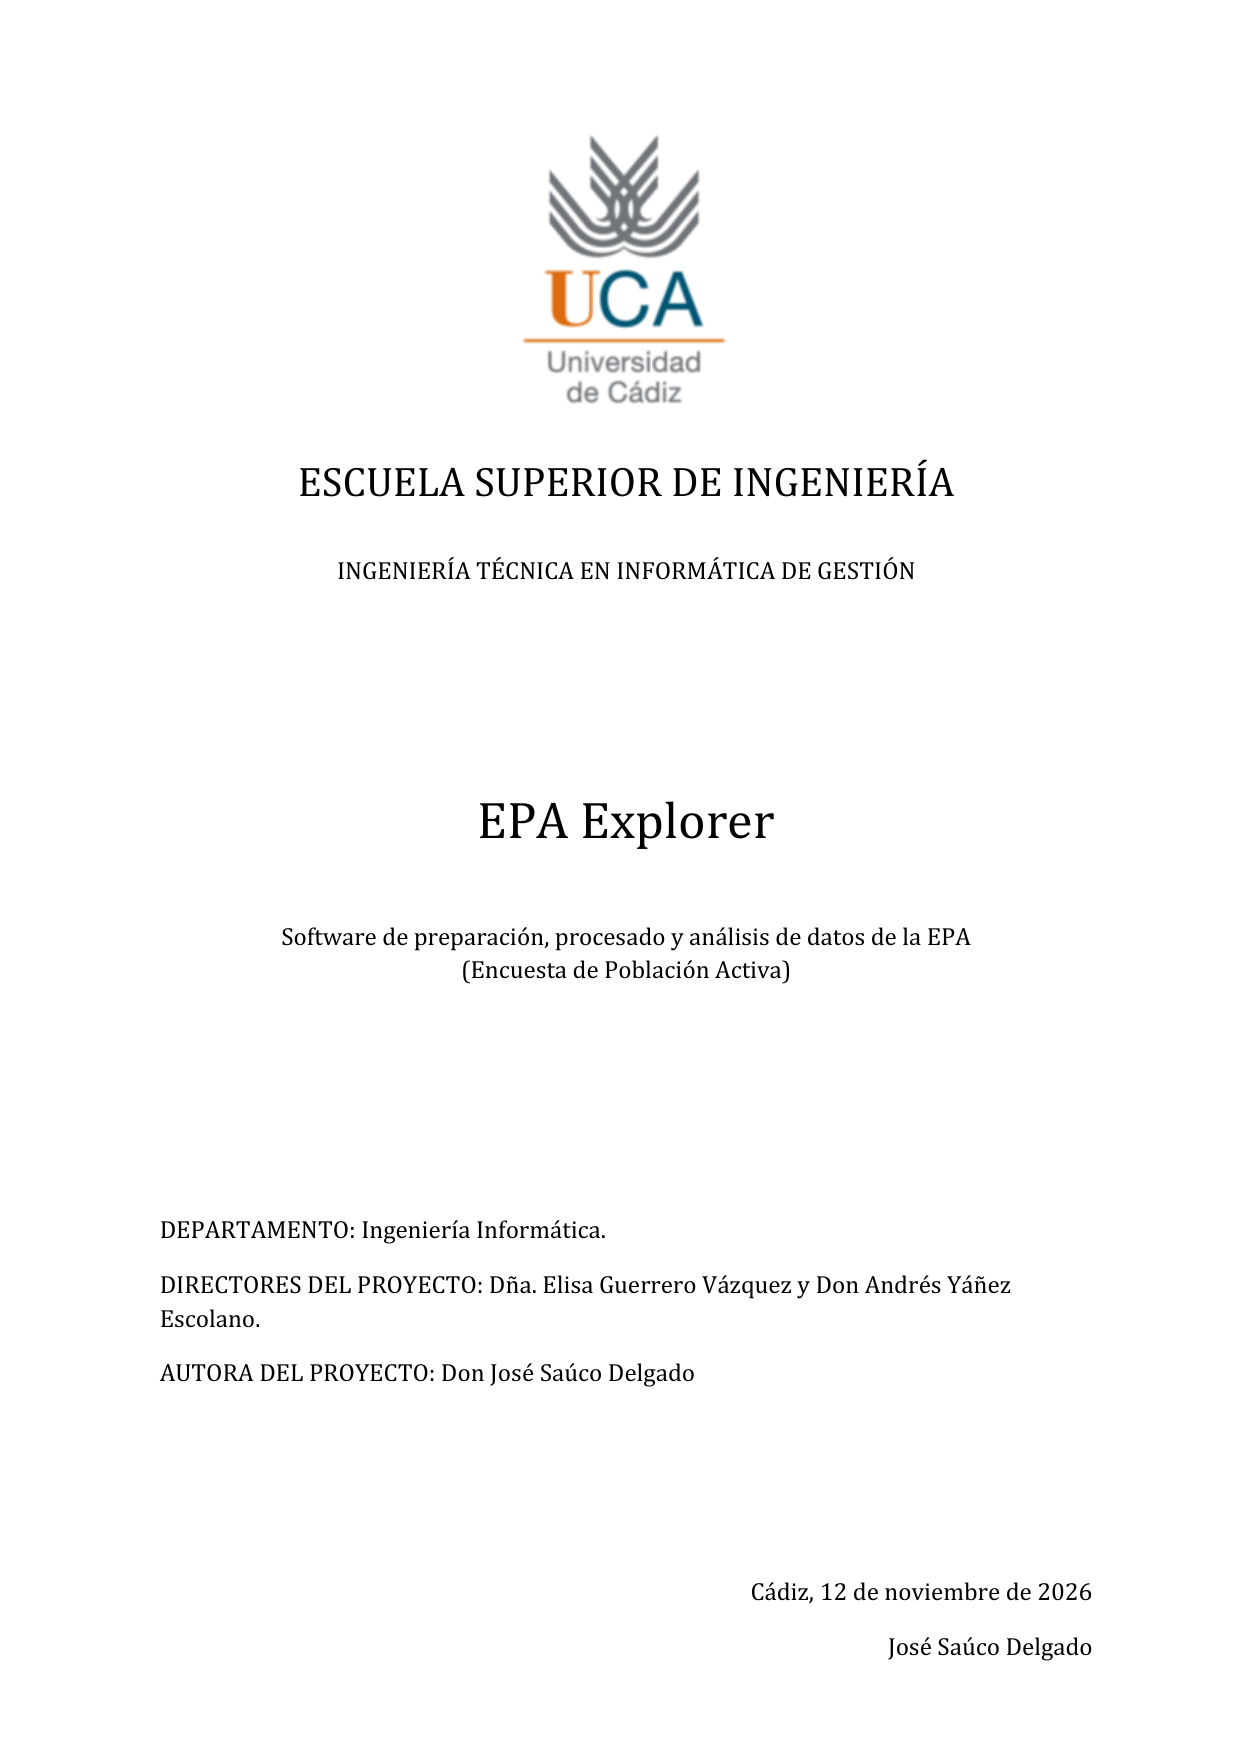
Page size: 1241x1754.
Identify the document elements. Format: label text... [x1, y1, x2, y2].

text INGENIERÍA TÉCNICA EN INFORMÁTICA DE GESTIÓN [159, 556, 1092, 585]
text ESCUELA SUPERIOR DE INGENIERÍA [159, 457, 1092, 506]
text Software de preparación, procesado y análisis de datos de la EPA (Encuesta de Población Activa) [159, 921, 1092, 984]
text Cádiz, 10 de junio de 2017 [159, 1577, 1092, 1606]
text DEPARTAMENTO: Ingeniería Informática. [159, 1215, 1092, 1244]
text José Saúco Delgado [159, 1631, 1092, 1661]
text EPA Explorer [159, 789, 1092, 850]
text DIRECTORES DEL PROYECTO: Dña. Elisa Guerrero Vázquez y Don Andrés Yáñez Escolano. [159, 1270, 1092, 1333]
text AUTORA DEL PROYECTO: Don José Saúco Delgado [159, 1358, 1092, 1387]
picture [518, 132, 734, 411]
